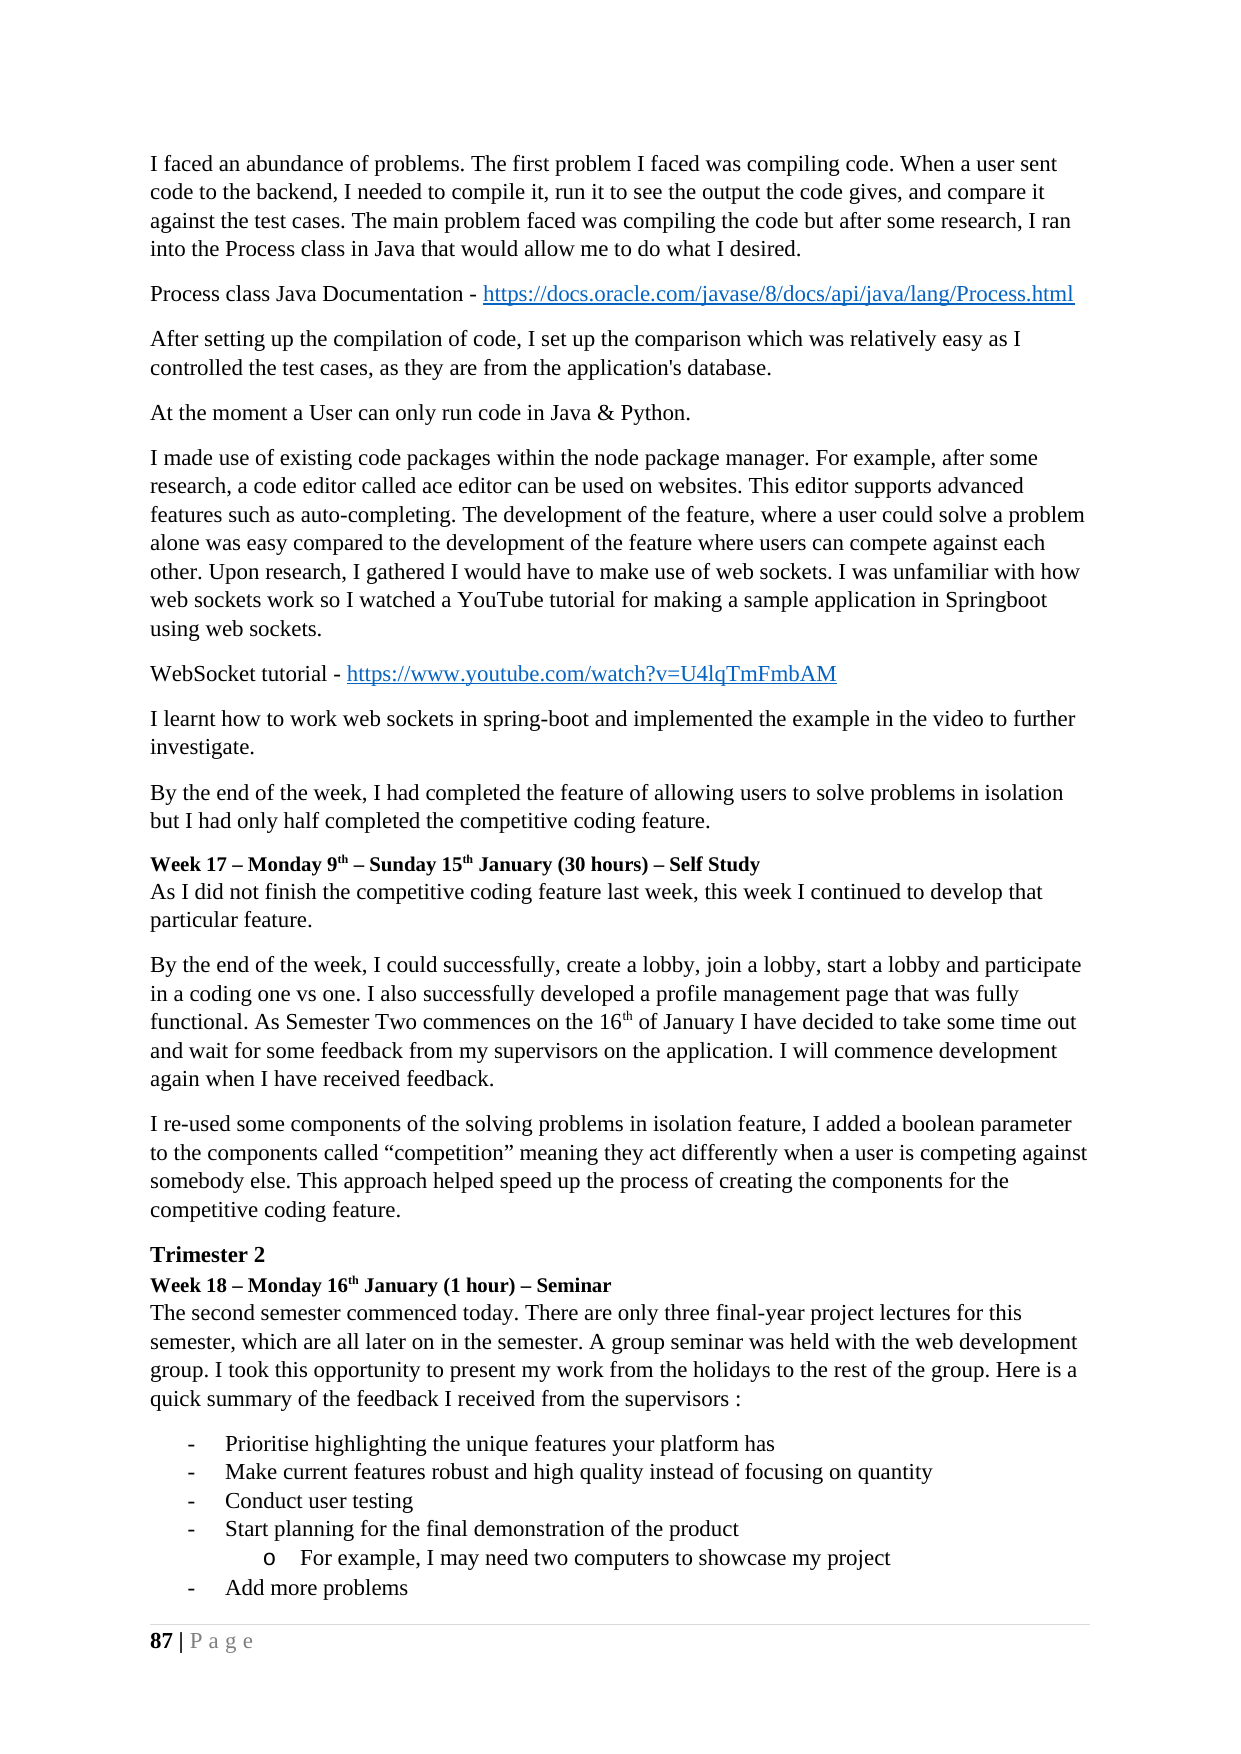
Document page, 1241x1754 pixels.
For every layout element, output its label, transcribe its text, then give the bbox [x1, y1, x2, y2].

text At the moment a User can only run code in Java & Python. [150, 399, 1090, 425]
text I made use of existing code packages within the node package manager. For example, after some research, a code editor called ace editor can be used on websites. This editor supports advanced features such as auto-completing. The development of the feature, where a user could solve a problem alone was easy compared to the development of the feature where users can compete against each other. Upon research, I gathered I would have to make use of web sockets. I was unfamiliar with how web sockets work so I watched a YouTube tutorial for making a sample application in Springboot using web sockets. [150, 444, 1090, 641]
subtitle Trimester 2 [150, 1241, 1090, 1267]
text As I did not finish the competitive coding feature last week, this week I continued to develop that particular feature. [150, 878, 1090, 933]
text By the end of the week, I could successfully, create a lobby, join a lobby, start a lobby and participate in a coding one vs one. I also successfully developed a profile management page that was fully functional. As Semester Two commences on the 16th of January I have decided to take some time out and wait for some feedback from my supervisors on the application. I will commence development again when I have received feedback. [150, 952, 1090, 1092]
subtitle Week 18 – Monday 16th January (1 hour) – Seminar [150, 1273, 1090, 1297]
list Add more problems [187, 1574, 1090, 1600]
text Process class Java Documentation - https://docs.oracle.com/javase/8/docs/api/java/lang/Process.html [150, 280, 1090, 307]
list Make current features robust and high quality instead of focusing on quantity [187, 1458, 1090, 1484]
subtitle Week 17 – Monday 9th – Sunday 15th January (30 hours) – Self Study [150, 852, 1090, 876]
text The second semester commenced today. There are only three final-year project lectures for this semester, which are all later on in the semester. A group seminar was held with the web development group. I took this opportunity to present my work from the holidays to the rest of the group. Here is a quick summary of the feedback I received from the supervisors : [150, 1299, 1090, 1411]
text I faced an abundance of problems. The first problem I faced was compiling code. When a user sent code to the backend, I needed to compile it, run it to see the output the code gives, and compare it against the test cases. The main problem faced was compiling the code but after some research, I ran into the Process class in Java that would allow me to do what I desired. [150, 150, 1090, 262]
text I re-used some components of the solving problems in isolation feature, I added a boolean parameter to the components called “competition” meaning they act differently when a user is competing against somebody else. This approach helped speed up the process of creating the components for the competitive coding feature. [150, 1110, 1090, 1222]
list For example, I may need two computers to showcase my project [262, 1543, 1090, 1572]
text I learnt how to work web sockets in spring-boot and implemented the example in the video to further investigate. [150, 705, 1090, 760]
list Prioritise highlighting the unique features your platform has [187, 1430, 1090, 1456]
list Conduct user testing [187, 1487, 1090, 1513]
text WebSocket tutorial - https://www.youtube.com/watch?v=U4lqTmFmbAM [150, 660, 1090, 686]
list Start planning for the final demonstration of the product [187, 1515, 1090, 1541]
text By the end of the week, I had completed the feature of allowing users to solve problems in isolation but I had only half completed the competitive coding feature. [150, 778, 1090, 833]
text After setting up the compilation of code, I set up the comparison which was relatively easy as I controlled the test cases, as they are from the application's database. [150, 326, 1090, 380]
